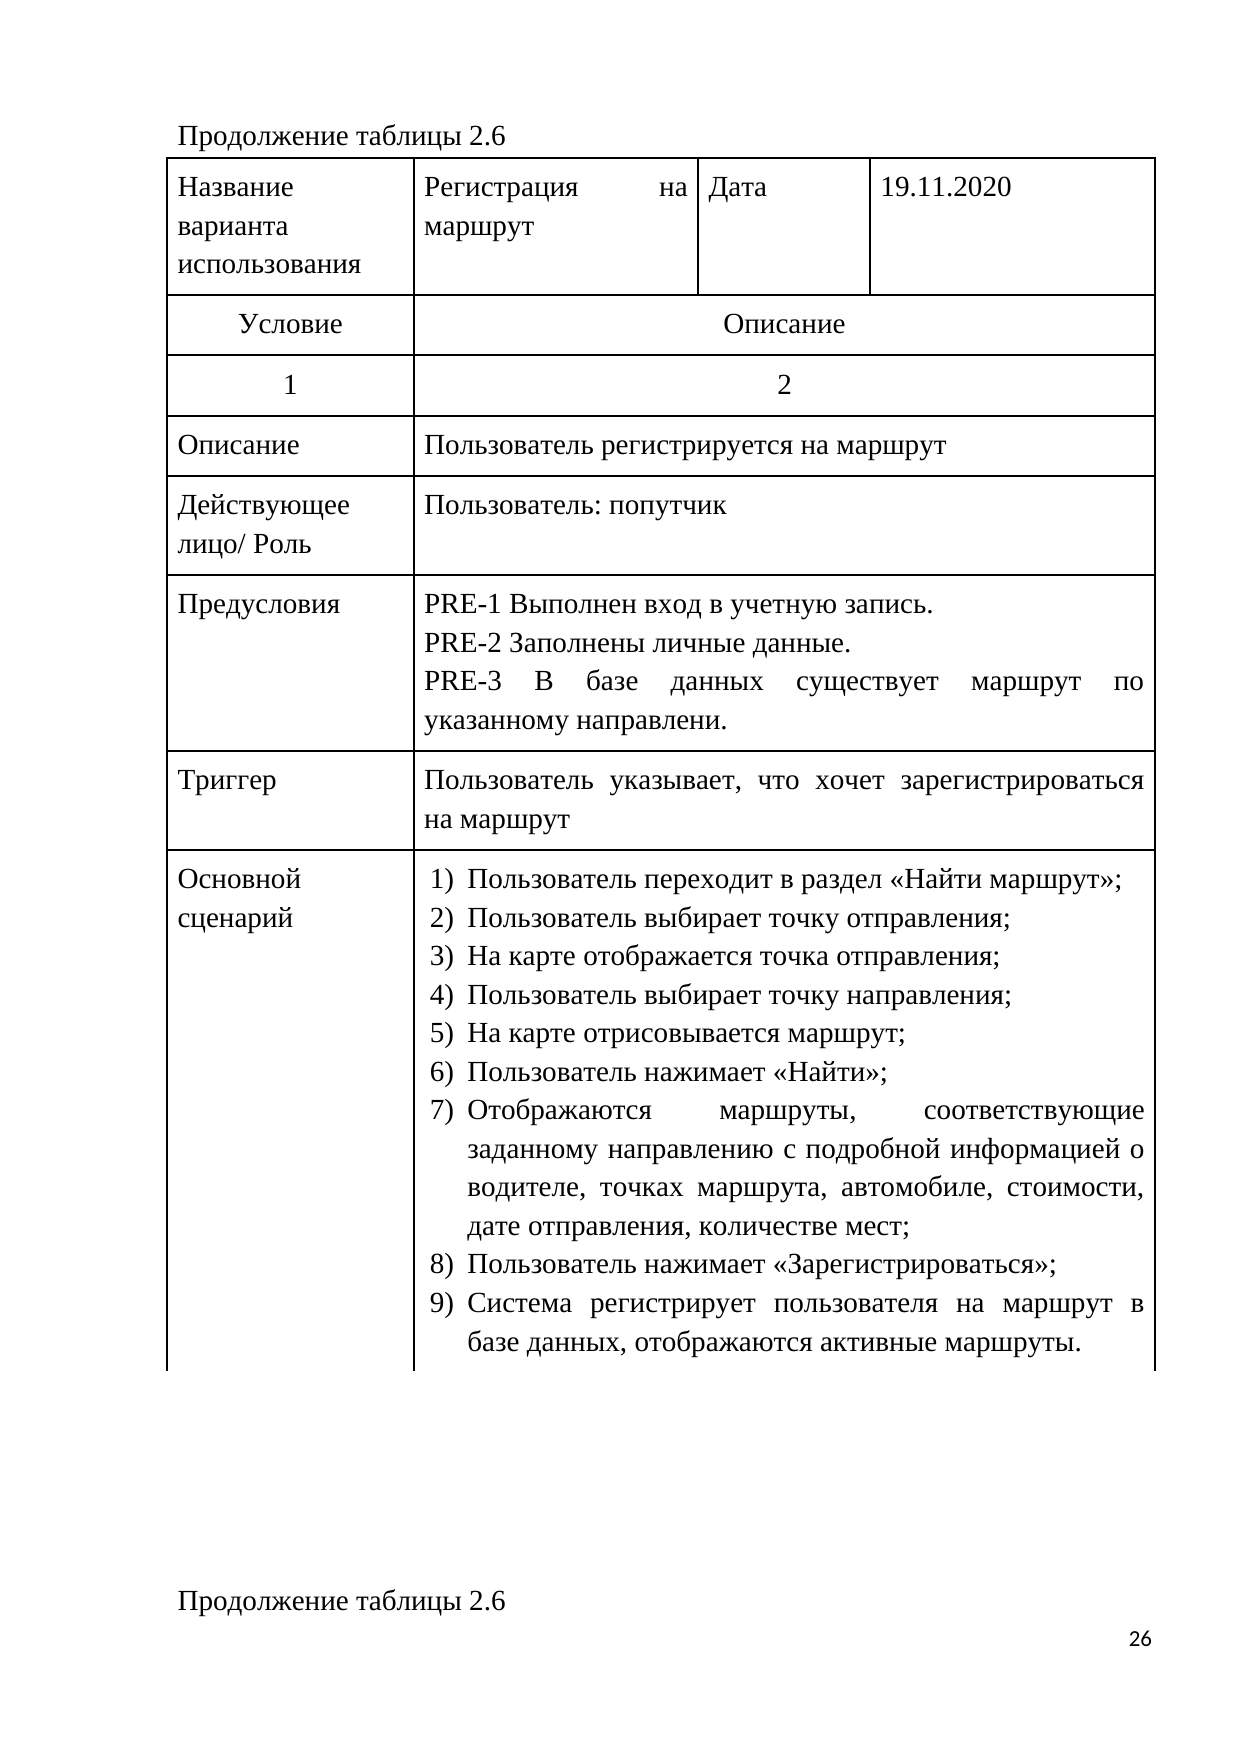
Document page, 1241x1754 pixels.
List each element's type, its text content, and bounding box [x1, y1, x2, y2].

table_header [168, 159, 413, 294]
text Продолжение таблицы 2.6 [177, 118, 1152, 152]
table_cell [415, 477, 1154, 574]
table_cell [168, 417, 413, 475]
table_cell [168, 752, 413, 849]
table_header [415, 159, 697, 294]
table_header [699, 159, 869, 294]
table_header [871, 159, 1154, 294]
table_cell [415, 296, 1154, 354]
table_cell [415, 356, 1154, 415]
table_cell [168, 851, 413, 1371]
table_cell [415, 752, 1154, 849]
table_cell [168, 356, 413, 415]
text Продолжение таблицы 2.6 [177, 1583, 1152, 1617]
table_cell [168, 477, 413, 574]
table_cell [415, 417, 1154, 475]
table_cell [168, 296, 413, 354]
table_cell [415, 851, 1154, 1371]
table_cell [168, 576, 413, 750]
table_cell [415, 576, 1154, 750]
